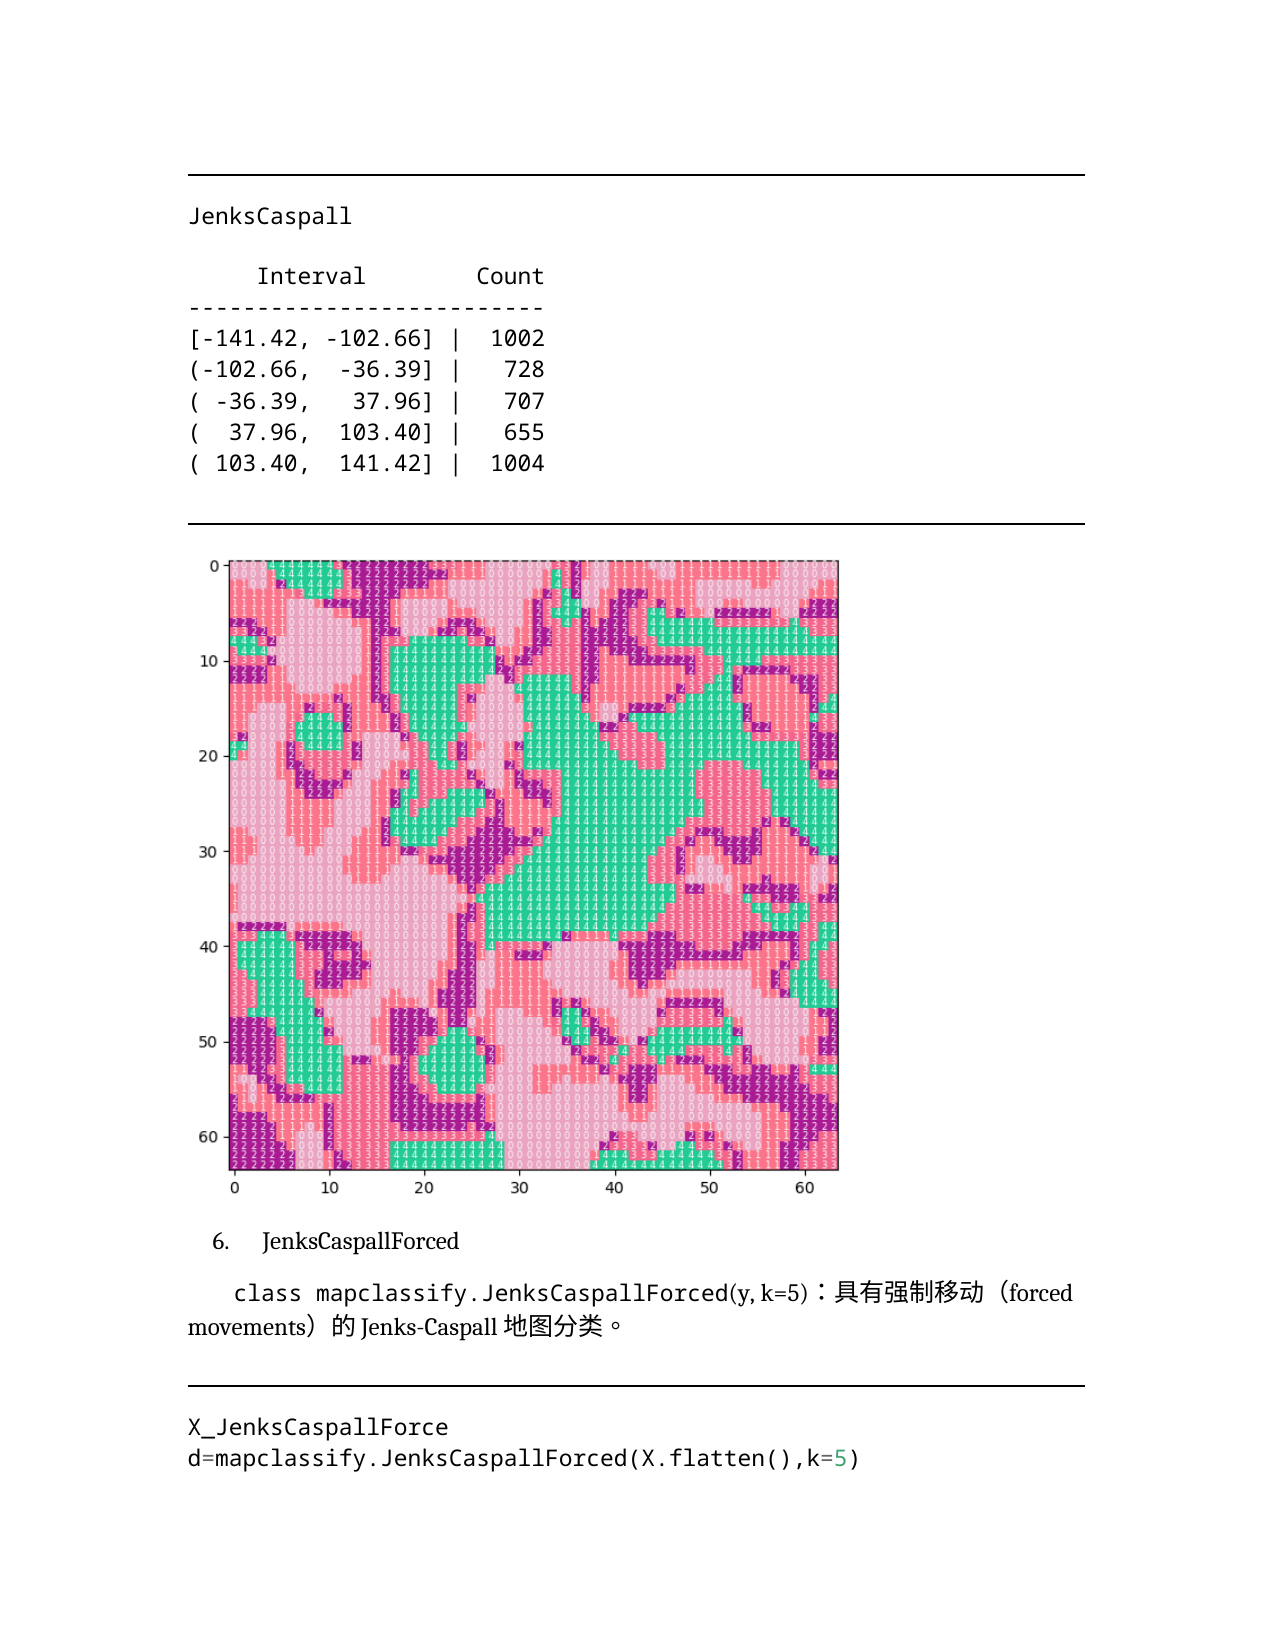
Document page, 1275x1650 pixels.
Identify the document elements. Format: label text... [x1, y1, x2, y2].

list JenksCaspallForced [212, 1227, 1087, 1256]
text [187, 1411, 1087, 1473]
text class mapclassify.JenksCaspallForced(y, k=5)：具有强制移动（forced movements）的Jenks-Caspall 地图分类。 [187, 1274, 1087, 1342]
text JenksCaspall Interval Count -------------------------- [-141.42, -102.66] | 1002 (-102.66, -36.39] | 728 ( -36.39, 37.96] | 707 ( 37.96, 103.40] | 655 ( 103.40, 141.42] | 1004 [187, 199, 1087, 478]
picture [187, 548, 849, 1208]
